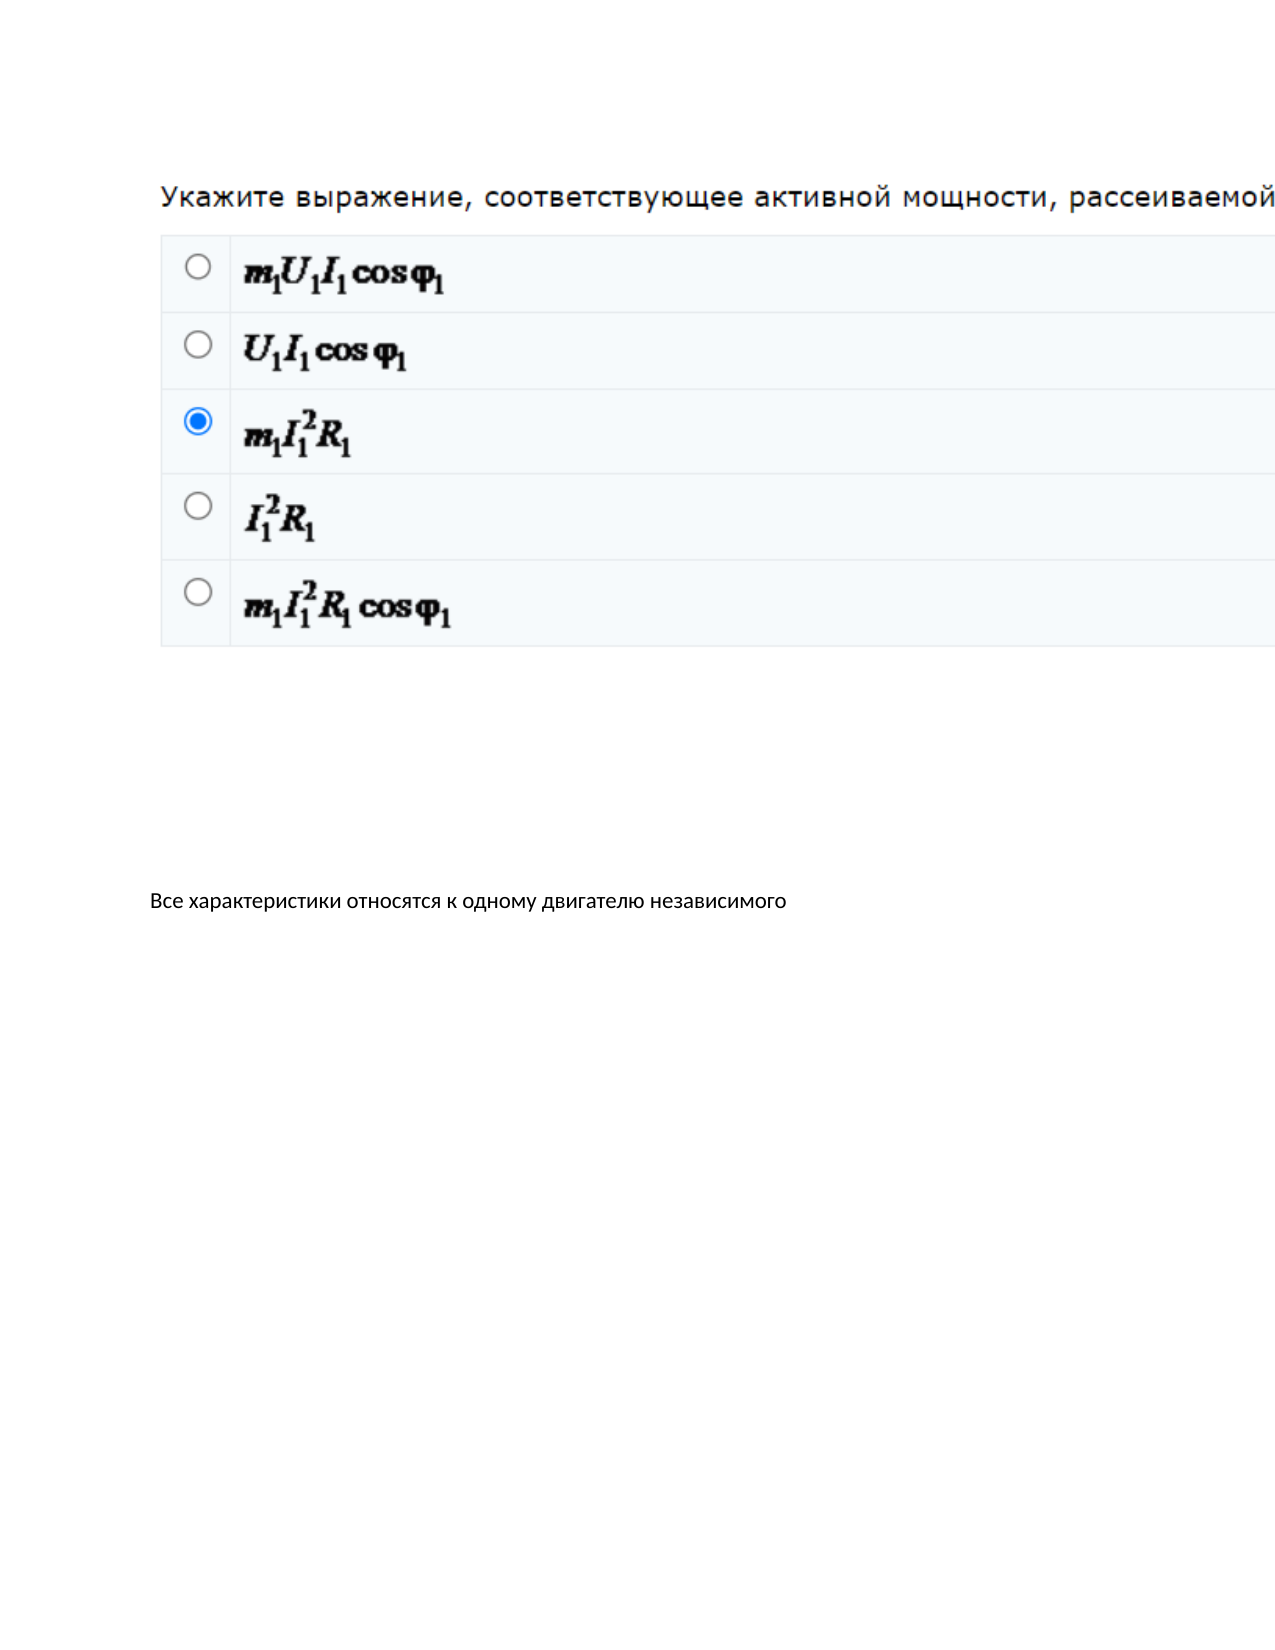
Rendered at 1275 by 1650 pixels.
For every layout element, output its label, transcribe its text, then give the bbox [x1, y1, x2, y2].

text Все характеристики относятся к одному двигателю независимого [150, 886, 1125, 914]
picture [150, 150, 1275, 680]
